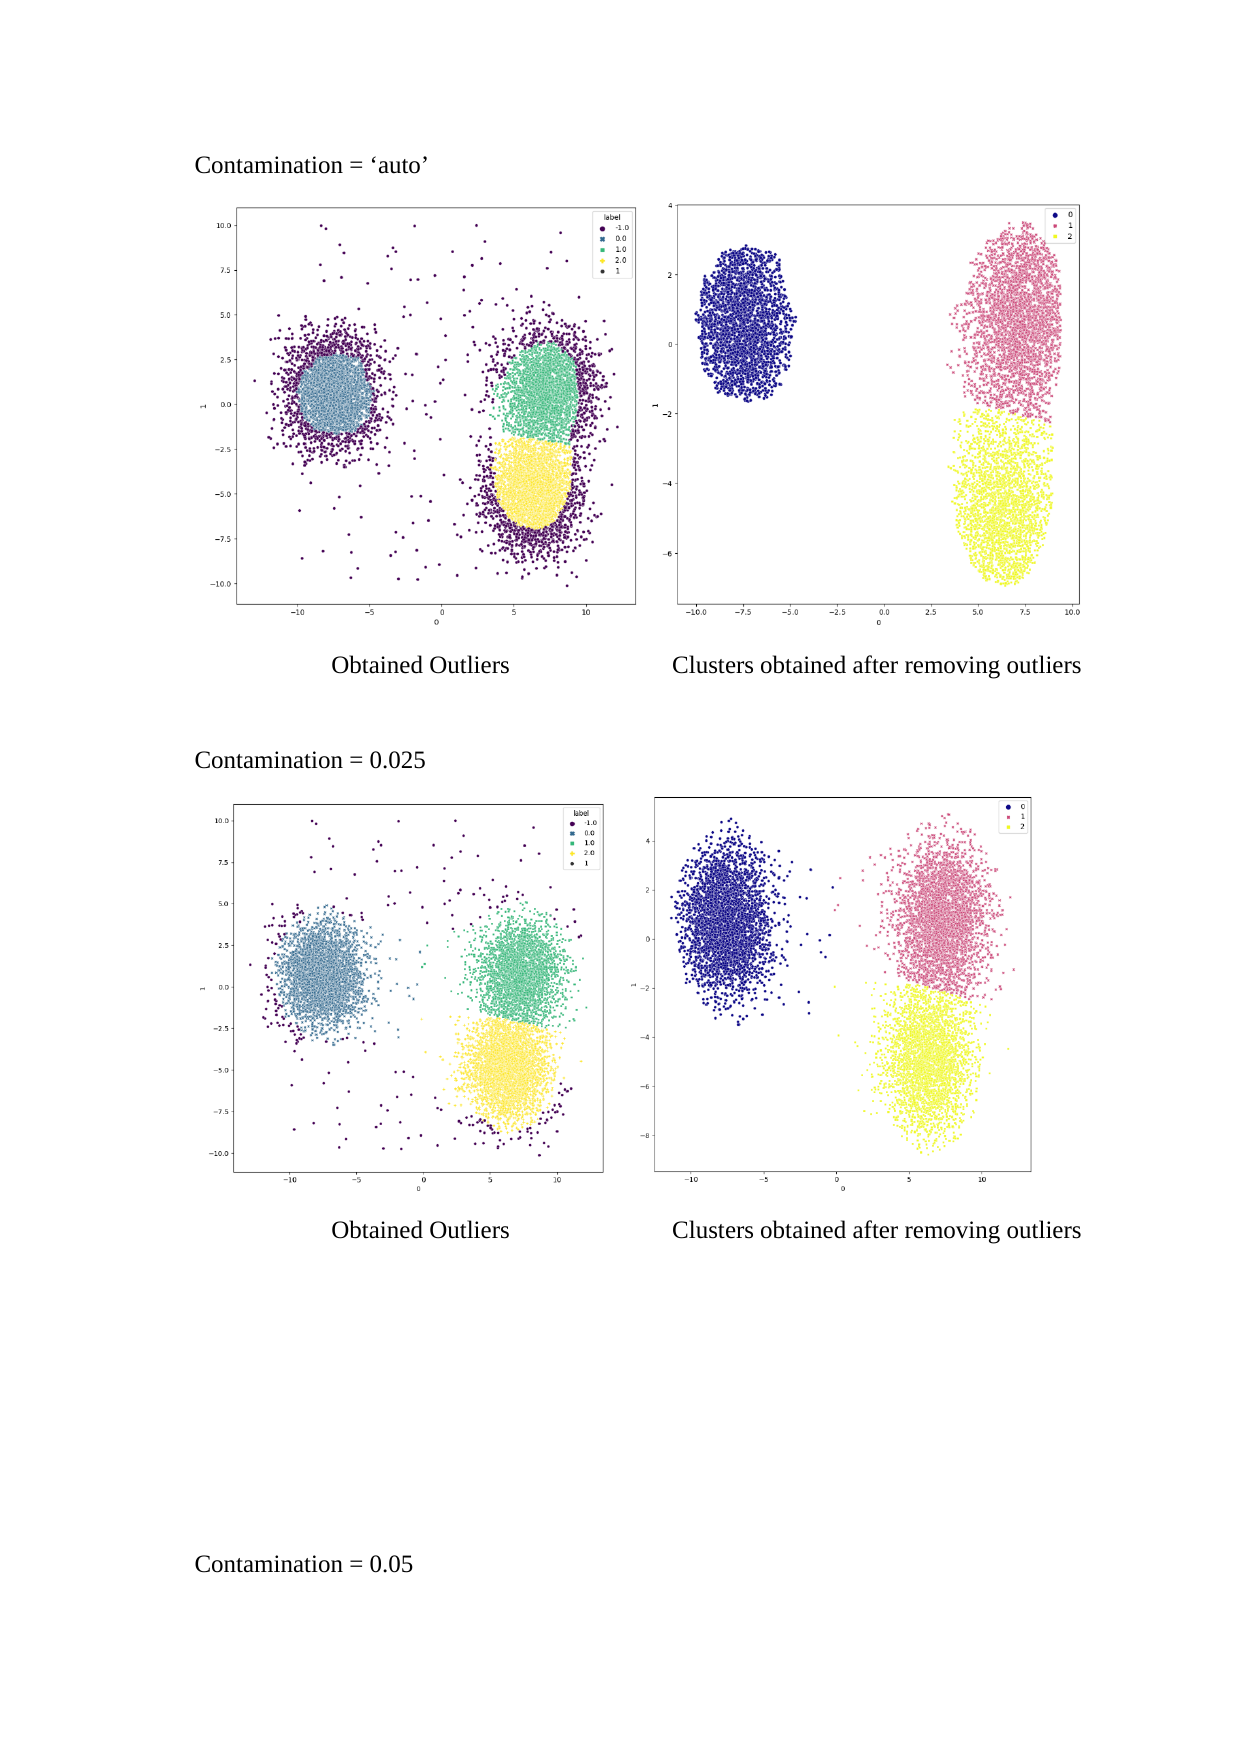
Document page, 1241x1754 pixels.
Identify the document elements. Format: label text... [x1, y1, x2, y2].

picture [194, 202, 640, 631]
text Obtained Outliers Clusters obtained after removing outliers [150, 1215, 1167, 1244]
text Contamination = 0.025 [194, 745, 1167, 774]
text Contamination = ‘auto’ [194, 150, 1167, 179]
picture [625, 792, 1035, 1197]
text Contamination = 0.05 [194, 1549, 1167, 1578]
picture [194, 799, 607, 1197]
picture [646, 197, 1085, 631]
text Obtained Outliers Clusters obtained after removing outliers [150, 650, 1167, 678]
